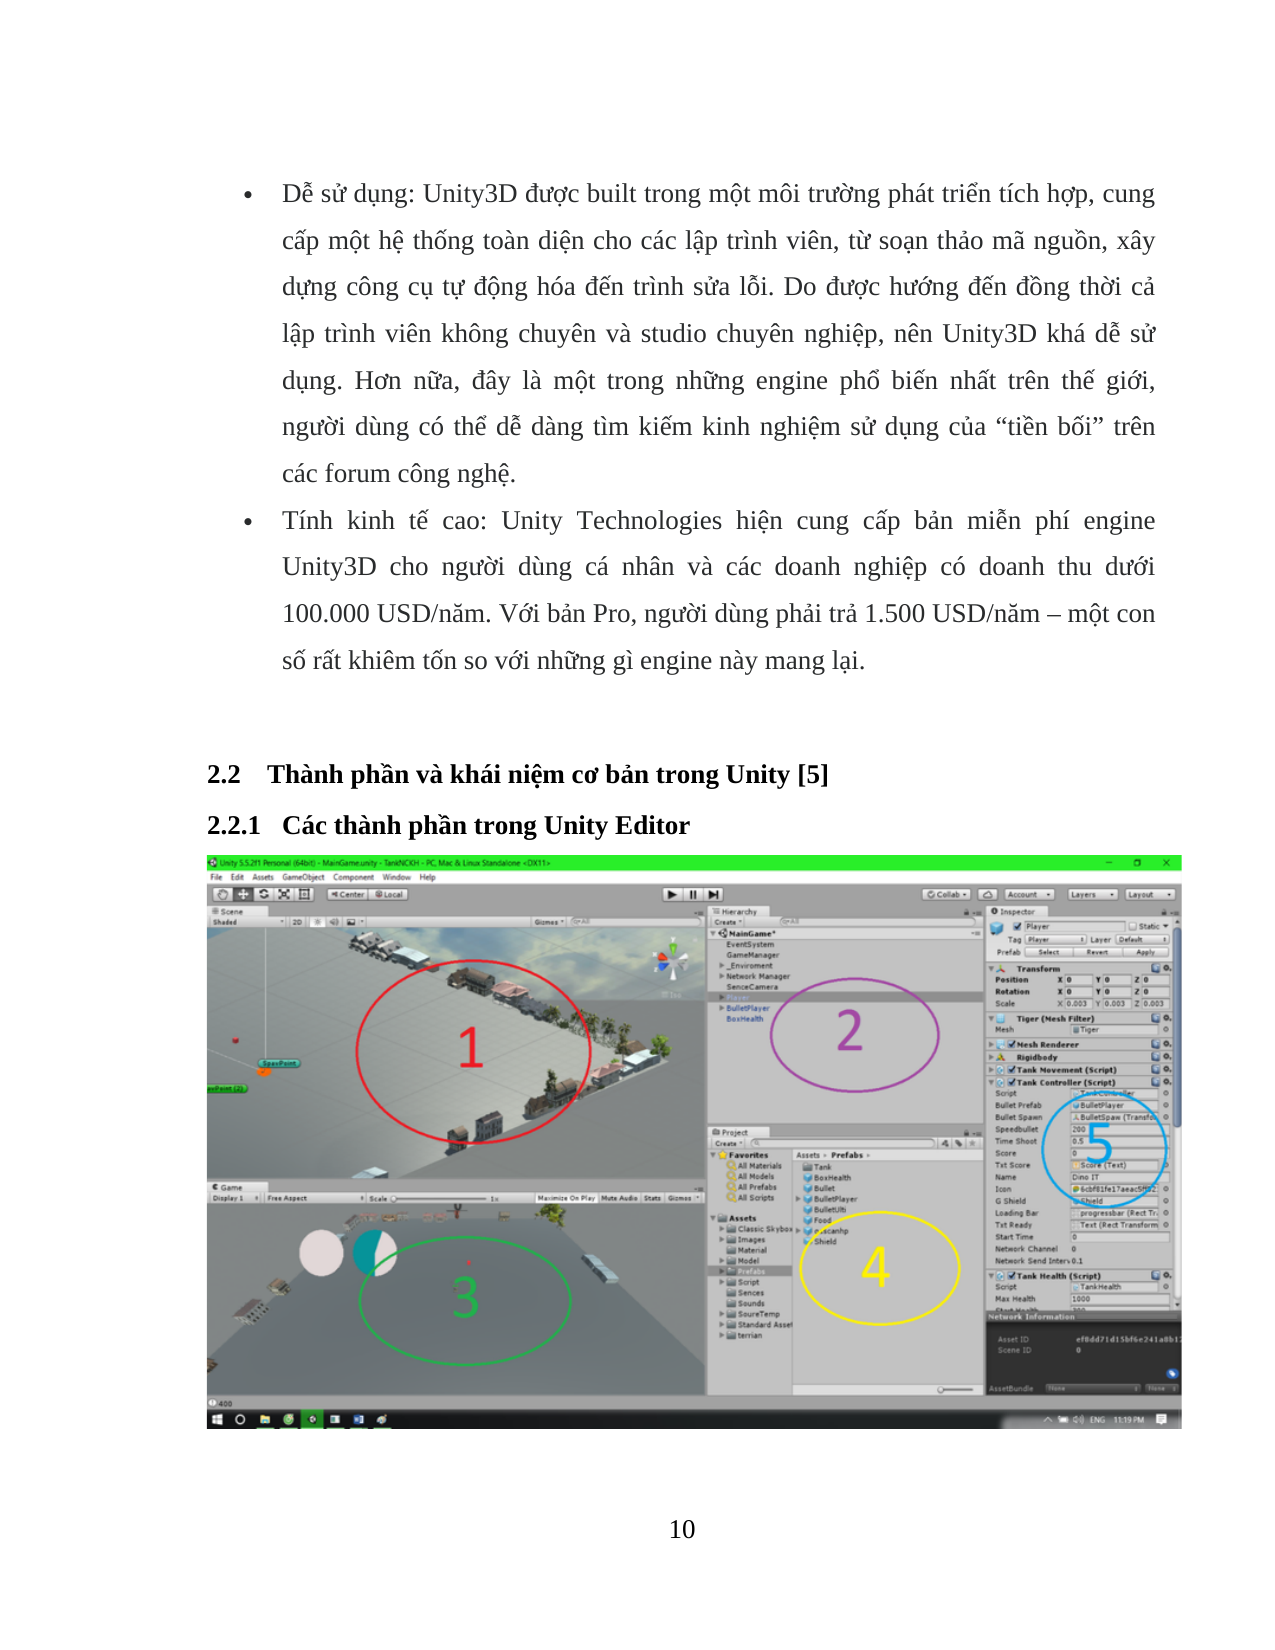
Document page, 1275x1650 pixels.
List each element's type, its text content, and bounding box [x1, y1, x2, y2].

list Dễ sử dụng: Unity3D được built trong một môi trường phát triển tích hợp, cung cấp một hệ thống toàn diện cho các lập trình viên, từ soạn thảo mã nguồn, xây dựng công cụ tự động hóa đến trình sửa lỗi. Do được hướng đến đồng thời cả lập trình viên không chuyên và studio chuyên nghiệp, nên Unity3D khá dễ sử dụng. Hơn nữa, đây là một trong những engine phổ biến nhất trên thế giới, người dùng có thể dễ dàng tìm kiếm kinh nghiệm sử dụng của “tiền bối” trên các forum công nghệ. [244, 177, 1157, 488]
picture [206, 855, 1182, 1429]
list Tính kinh tế cao: Unity Technologies hiện cung cấp bản miễn phí engine Unity3D cho người dùng cá nhân và các doanh nghiệp có doanh thu dưới 100.000 USD/năm. Với bản Pro, người dùng phải trả 1.500 USD/năm – một con số rất khiêm tốn so với những gì engine này mang lại. [244, 504, 1157, 675]
subtitle Thành phần và khái niệm cơ bản trong Unity [207, 758, 1157, 789]
subtitle Các thành phần trong Unity Editor [207, 809, 1157, 840]
